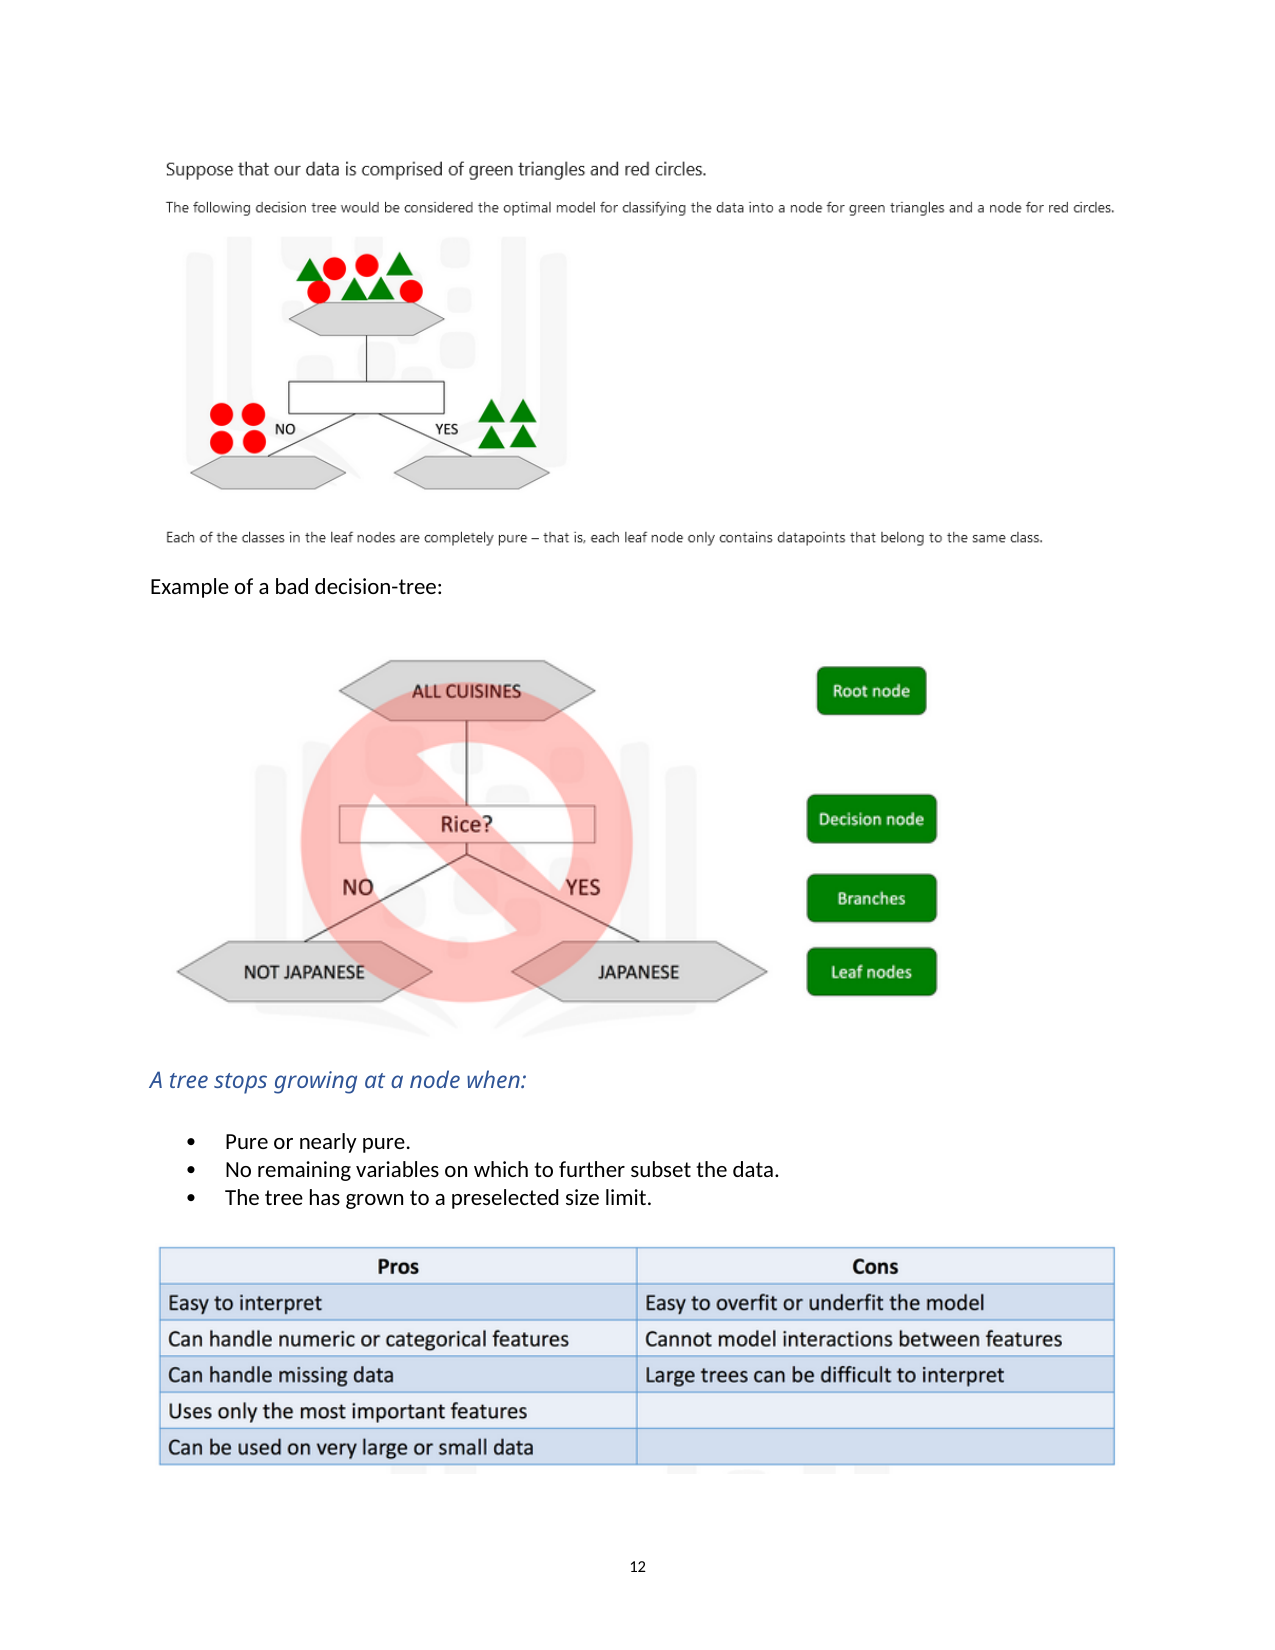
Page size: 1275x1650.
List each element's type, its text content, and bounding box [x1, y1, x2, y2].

picture [150, 150, 1125, 554]
list The tree has grown to a preselected size limit. [187, 1183, 1125, 1211]
text Example of a bad decision-tree: [150, 572, 1125, 600]
picture [150, 1240, 1125, 1474]
list Pure or nearly pure. [187, 1127, 1125, 1155]
subtitle A tree stops growing at a node when: [150, 1064, 1125, 1096]
list No remaining variables on which to further subset the data. [187, 1155, 1125, 1183]
picture [150, 618, 977, 1046]
